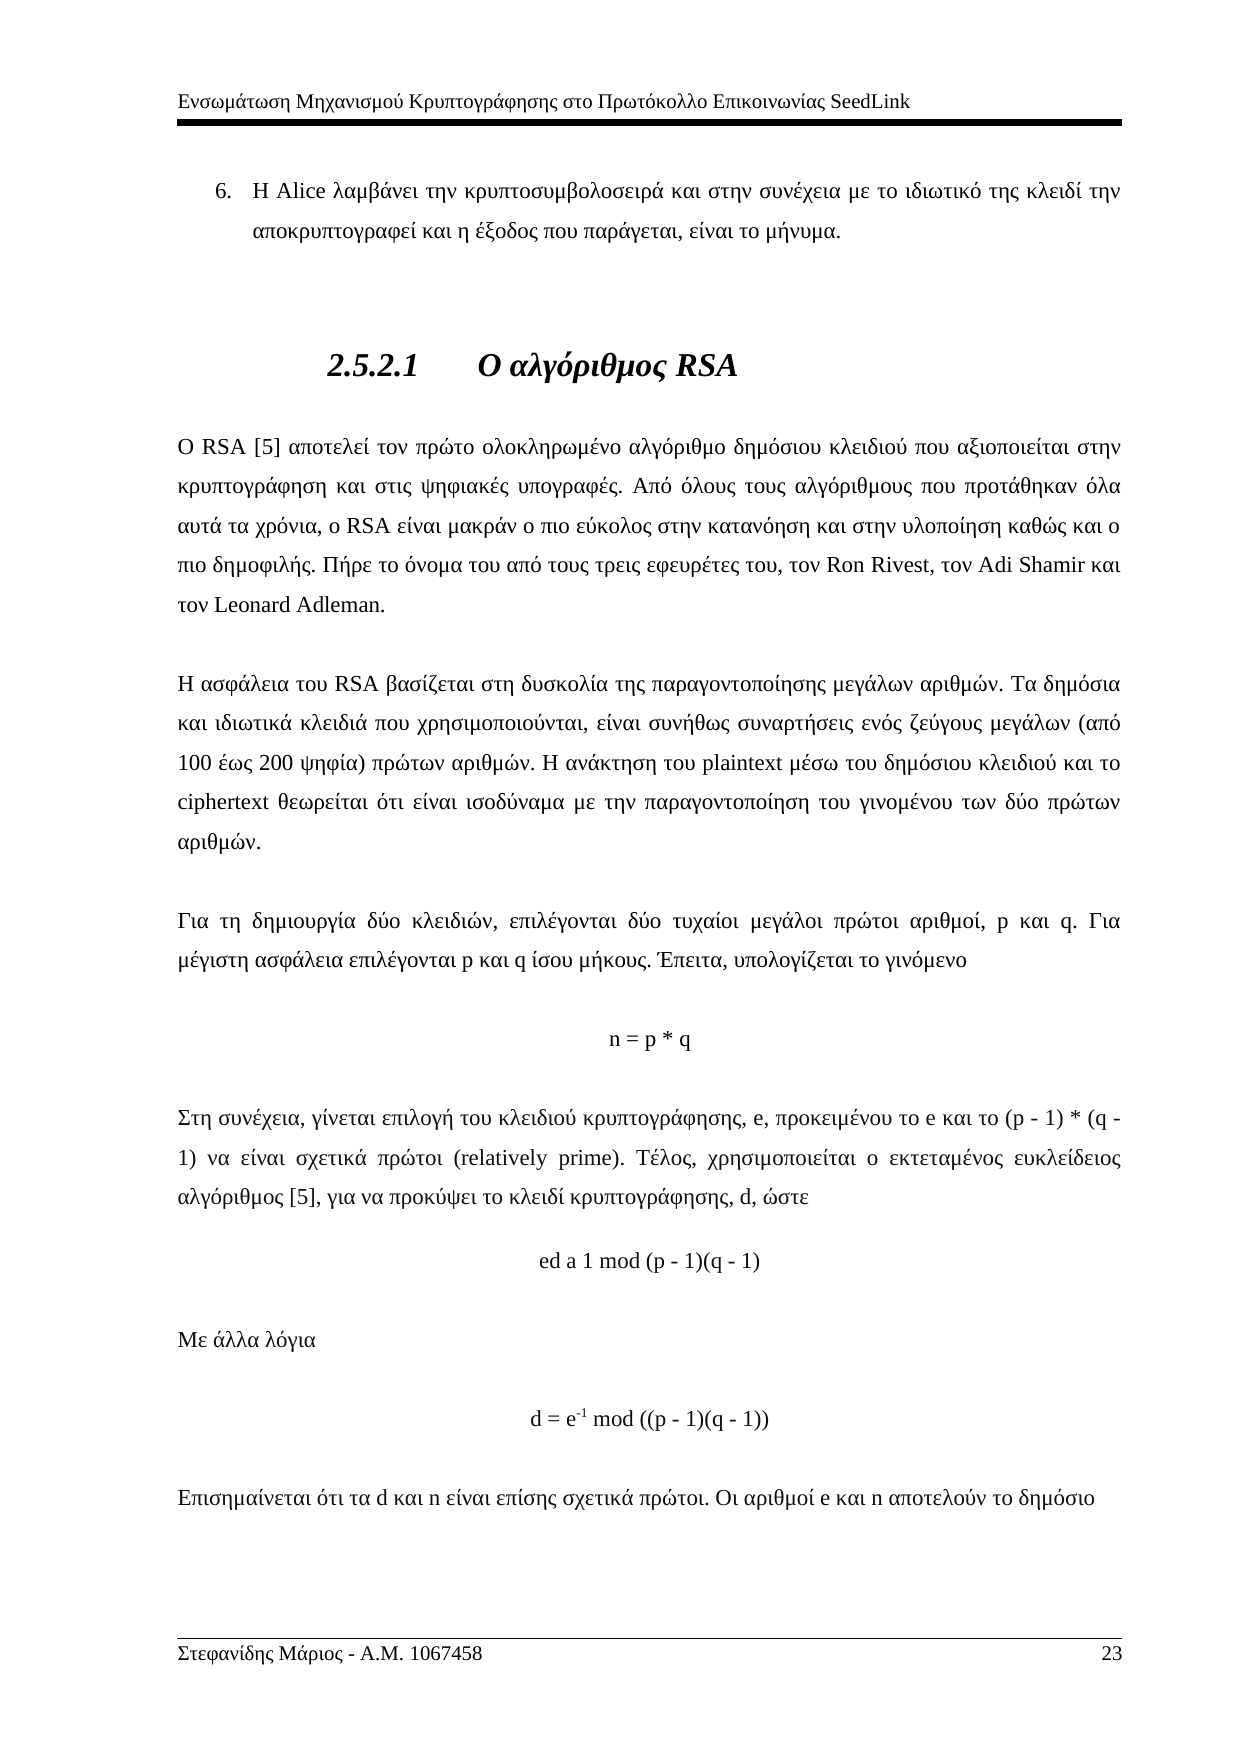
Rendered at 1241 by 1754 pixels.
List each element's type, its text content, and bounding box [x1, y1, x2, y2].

text Η ασφάλεια του RSA βασίζεται στη δυσκολία της παραγοντοποίησης μεγάλων αριθμών. Τα δημόσια και ιδιωτικά κλειδιά που χρησιμοποιούνται, είναι συνήθως συναρτήσεις ενός ζεύγους μεγάλων (από 100 έως 200 ψηφία) πρώτων αριθμών. Η ανάκτηση του plaintext μέσω του δημόσιου κλειδιού και το ciphertext θεωρείται ότι είναι ισοδύναμα με την παραγοντοποίηση του γινομένου των δύο πρώτων αριθμών. [177, 670, 1122, 854]
text Ο RSA [5] αποτελεί τον πρώτο ολοκληρωμένο αλγόριθμο δημόσιου κλειδιού που αξιοποιείται στην κρυπτογράφηση και στις ψηφιακές υπογραφές. Από όλους τους αλγόριθμους που προτάθηκαν όλα αυτά τα χρόνια, ο RSA είναι μακράν ο πιο εύκολος στην κατανόηση και στην υλοποίηση καθώς και ο πιο δημοφιλής. Πήρε το όνομα του από τους τρεις εφευρέτες του, τον Ron Rivest, τον Adi Shamir και τον Leonard Adleman. [177, 433, 1122, 617]
text n = p * q [177, 1025, 1122, 1052]
subtitle 2.5.2.1 Ο αλγόριθμος RSA [252, 346, 1122, 384]
text Για τη δημιουργία δύο κλειδιών, επιλέγονται δύο τυχαίοι μεγάλοι πρώτοι αριθμοί, p και q. Για μέγιστη ασφάλεια επιλέγονται p και q ίσου μήκους. Έπειτα, υπολογίζεται το γινόμενο [177, 907, 1122, 973]
list Η Alice λαμβάνει την κρυπτοσυμβολοσειρά και στην συνέχεια με το ιδιωτικό της κλειδί την αποκρυπτογραφεί και η έξοδος που παράγεται, είναι το μήνυμα. [215, 177, 1122, 243]
text Επισημαίνεται ότι τα d και n είναι επίσης σχετικά πρώτοι. Οι αριθμοί e και n αποτελούν το δημόσιο [177, 1483, 1122, 1510]
text Στη συνέχεια, γίνεται επιλογή του κλειδιού κρυπτογράφησης, e, προκειμένου το e και το (p - 1) * (q - 1) να είναι σχετικά πρώτοι (relatively prime). Τέλος, χρησιμοποιείται ο εκτεταμένος ευκλείδειος αλγόριθμος [5], για να προκύψει το κλειδί κρυπτογράφησης, d, ώστε [177, 1104, 1122, 1209]
text ed a 1 mod (p - 1)(q - 1) [177, 1247, 1122, 1273]
text d = e-1 mod ((p - 1)(q - 1)) [177, 1404, 1122, 1431]
text Με άλλα λόγια [177, 1326, 1122, 1352]
